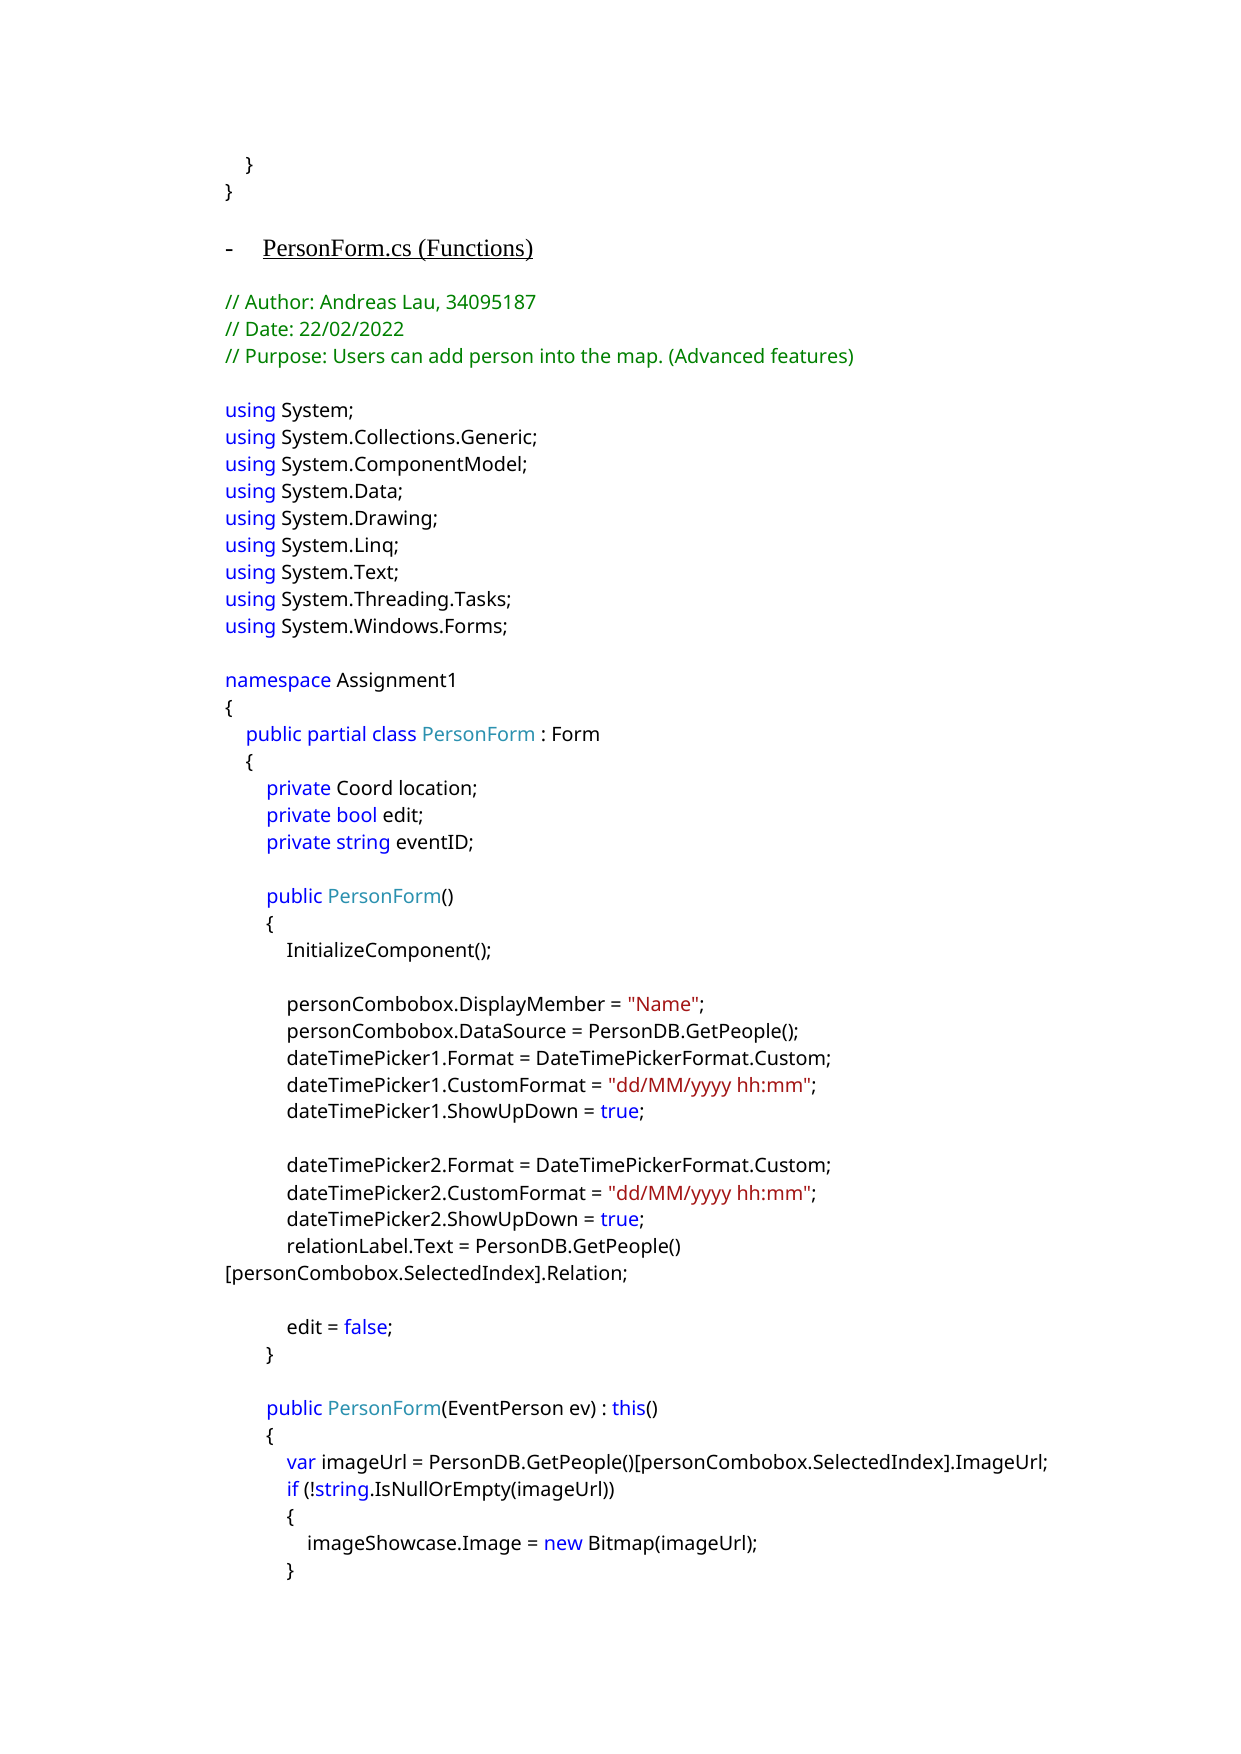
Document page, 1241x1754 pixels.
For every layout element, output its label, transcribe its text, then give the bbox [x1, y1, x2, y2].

text } [225, 150, 1053, 177]
text { [225, 693, 1053, 720]
text { [225, 909, 1053, 936]
text dateTimePicker1.Format = DateTimePickerFormat.Custom; [225, 1044, 1053, 1071]
text InitializeComponent(); [225, 936, 1053, 963]
text using System.Threading.Tasks; [225, 585, 1053, 612]
text { [225, 747, 1053, 774]
text // Author: Andreas Lau, 34095187 [225, 288, 1053, 315]
text dateTimePicker1.ShowUpDown = true; [225, 1098, 1053, 1125]
text using System.Drawing; [225, 504, 1053, 531]
text // Date: 22/02/2022 [225, 315, 1053, 342]
list PersonForm.cs (Functions) [225, 233, 1053, 261]
text private string eventID; [225, 828, 1053, 855]
text using System.Linq; [225, 531, 1053, 558]
text dateTimePicker2.CustomFormat = "dd/MM/yyyy hh:mm"; [225, 1179, 1053, 1206]
text public PersonForm() [225, 882, 1053, 909]
text dateTimePicker2.Format = DateTimePickerFormat.Custom; [225, 1152, 1053, 1179]
text dateTimePicker1.CustomFormat = "dd/MM/yyyy hh:mm"; [225, 1071, 1053, 1098]
text public PersonForm(EventPerson ev) : this() [225, 1394, 1053, 1422]
text edit = false; [225, 1314, 1053, 1341]
text if (!string.IsNullOrEmpty(imageUrl)) [225, 1476, 1053, 1502]
text { [225, 1422, 1053, 1448]
text personCombobox.DisplayMember = "Name"; [225, 990, 1053, 1017]
text { [225, 1502, 1053, 1529]
text namespace Assignment1 [225, 666, 1053, 693]
text var imageUrl = PersonDB.GetPeople()[personCombobox.SelectedIndex].ImageUrl; [225, 1448, 1053, 1476]
text } [225, 1556, 1053, 1583]
text dateTimePicker2.ShowUpDown = true; [225, 1206, 1053, 1233]
text } [225, 177, 1053, 204]
text using System; [225, 396, 1053, 423]
text using System.ComponentModel; [225, 450, 1053, 477]
text private bool edit; [225, 801, 1053, 828]
text imageShowcase.Image = new Bitmap(imageUrl); [225, 1529, 1053, 1556]
text personCombobox.DataSource = PersonDB.GetPeople(); [225, 1017, 1053, 1044]
text // Purpose: Users can add person into the map. (Advanced features) [225, 342, 1053, 369]
text using System.Collections.Generic; [225, 423, 1053, 450]
text using System.Windows.Forms; [225, 612, 1053, 639]
text } [225, 1341, 1053, 1368]
text private Coord location; [225, 774, 1053, 801]
text using System.Data; [225, 477, 1053, 504]
text relationLabel.Text = PersonDB.GetPeople()[personCombobox.SelectedIndex].Relation; [225, 1233, 1053, 1287]
text public partial class PersonForm : Form [225, 720, 1053, 747]
text using System.Text; [225, 558, 1053, 585]
